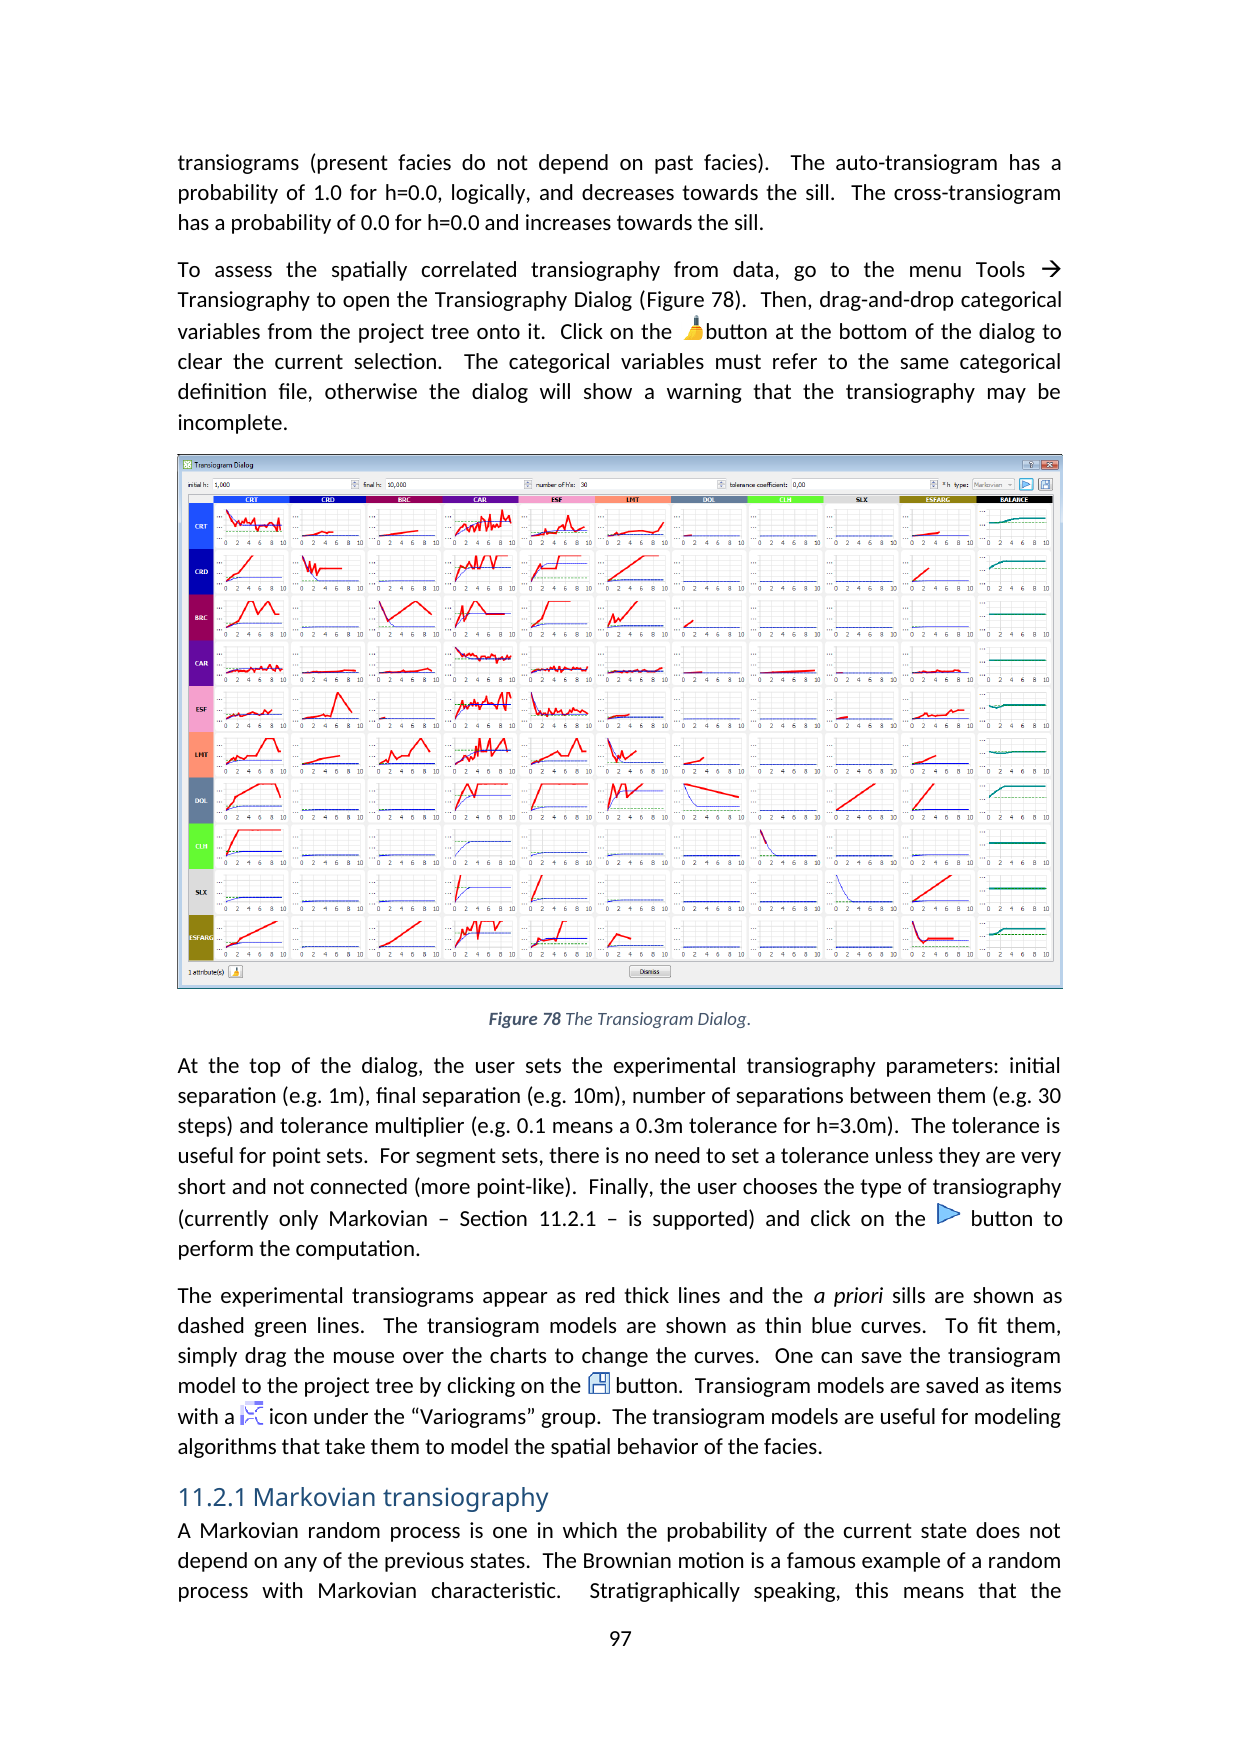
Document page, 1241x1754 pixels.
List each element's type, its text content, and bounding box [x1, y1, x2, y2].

picture [681, 315, 705, 340]
picture [588, 1372, 610, 1394]
picture [240, 1401, 264, 1425]
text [177, 148, 1063, 236]
picture [936, 1202, 961, 1226]
text Figure 78 The Transiogram Dialog. [177, 1007, 1063, 1030]
picture [177, 454, 1063, 989]
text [177, 1516, 1063, 1604]
text The experimental transiograms appear as red thick lines and the a priori sills are shown as dashed green lines. The transiogram models are shown as thin blue curves. To fit them, simply drag the mouse over the charts to change the curves. One can save the transiogram model to the project tree by clicking on the button. Transiogram models are saved as items with a icon under the “Variograms” group. The transiogram models are useful for modeling algorithms that take them to model the spatial behavior of the facies. [177, 1281, 1063, 1460]
text At the top of the dialog, the user sets the experimental transiography parameters: initial separation (e.g. 1m), final separation (e.g. 10m), number of separations between them (e.g. 30 steps) and tolerance multiplier (e.g. 0.1 means a 0.3m tolerance for h=3.0m). The tolerance is useful for point sets. For segment sets, there is no need to set a tolerance unless they are very short and not connected (more point-like). Finally, the user chooses the type of transiography (currently only Markovian – Section 11.2.1 – is supported) and click on the button to perform the computation. [177, 1051, 1063, 1262]
text To assess the spatially correlated transiography from data, go to the menu Tools Transiography to open the Transiography Dialog (Figure 78). Then, drag-and-drop categorical variables from the project tree onto it. Click on the button at the bottom of the dialog to clear the current selection. The categorical variables must refer to the same categorical definition file, otherwise the dialog will show a warning that the transiography may be incomplete. [177, 255, 1063, 436]
subtitle Markovian transiography [177, 1479, 1063, 1513]
